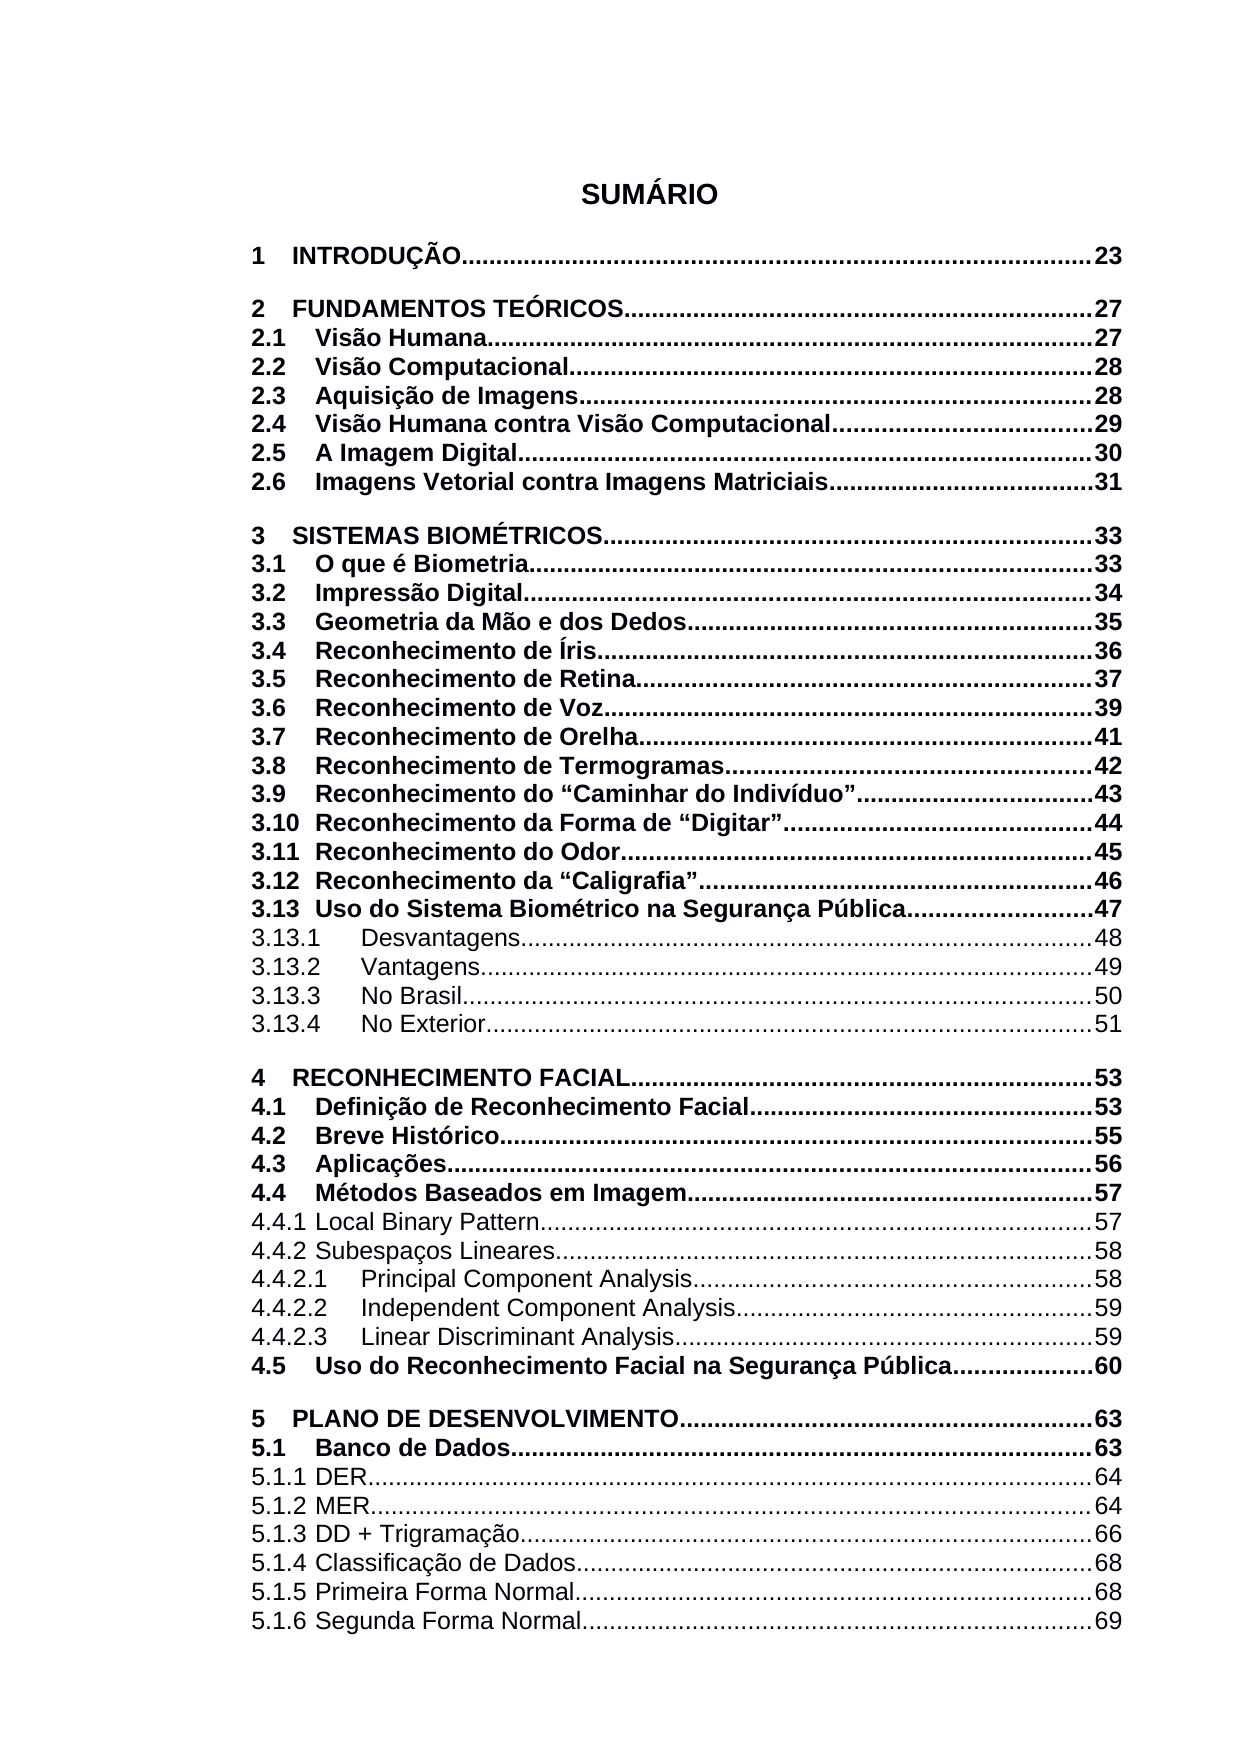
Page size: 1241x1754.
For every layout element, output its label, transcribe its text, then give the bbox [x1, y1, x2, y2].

text 4.4.2 Subespaços Lineares 58 [177, 1236, 1122, 1264]
text 3.10 Reconhecimento da Forma de “Digitar” 44 [177, 808, 1122, 837]
text 3.11 Reconhecimento do Odor 45 [177, 837, 1122, 866]
text 3.3 Geometria da Mão e dos Dedos 35 [177, 607, 1122, 636]
text 5.1.1 DER 64 [177, 1462, 1122, 1491]
text 4 RECONHECIMENTO FACIAL 53 [177, 1063, 1122, 1092]
text 5.1 Banco de Dados 63 [177, 1433, 1122, 1462]
text 3.13.4 No Exterior 51 [177, 1009, 1122, 1038]
text 3.7 Reconhecimento de Orelha 41 [177, 722, 1122, 751]
text 3.13.2 Vantagens 49 [177, 952, 1122, 981]
text 3.9 Reconhecimento do “Caminhar do Indivíduo” 43 [177, 779, 1122, 808]
text 4.4.2.3 Linear Discriminant Analysis 59 [177, 1322, 1122, 1351]
text 4.4 Métodos Baseados em Imagem 57 [177, 1178, 1122, 1207]
text 3.6 Reconhecimento de Voz 39 [177, 693, 1122, 722]
text 5 PLANO DE DESENVOLVIMENTO 63 [177, 1404, 1122, 1433]
text 2.6 Imagens Vetorial contra Imagens Matriciais 31 [177, 467, 1122, 496]
text 2.5 A Imagem Digital 30 [177, 438, 1122, 467]
text 2 FUNDAMENTOS TEÓRICOS 27 [177, 294, 1122, 323]
text 4.4.2.2 Independent Component Analysis 59 [177, 1293, 1122, 1322]
text 5.1.6 Segunda Forma Normal 69 [177, 1606, 1122, 1634]
text 5.1.5 Primeira Forma Normal 68 [177, 1577, 1122, 1606]
text 5.1.4 Classificação de Dados 68 [177, 1548, 1122, 1577]
text 1 INTRODUÇÃO 23 [177, 241, 1122, 269]
text 3.8 Reconhecimento de Termogramas 42 [177, 751, 1122, 779]
text 3.2 Impressão Digital 34 [177, 578, 1122, 607]
text 3 SISTEMAS BIOMÉTRICOS 33 [177, 521, 1122, 549]
text 2.1 Visão Humana 27 [177, 323, 1122, 352]
text 5.1.3 DD + Trigramação 66 [177, 1519, 1122, 1548]
text 4.2 Breve Histórico 55 [177, 1121, 1122, 1149]
text 4.5 Uso do Reconhecimento Facial na Segurança Pública 60 [177, 1351, 1122, 1379]
text 5.1.2 MER 64 [177, 1491, 1122, 1519]
text 3.13 Uso do Sistema Biométrico na Segurança Pública 47 [177, 894, 1122, 923]
text SUMÁRIO [177, 177, 1122, 211]
text 2.3 Aquisição de Imagens 28 [177, 381, 1122, 409]
text 4.4.2.1 Principal Component Analysis 58 [177, 1264, 1122, 1293]
text 3.12 Reconhecimento da “Caligrafia” 46 [177, 866, 1122, 894]
text 4.3 Aplicações 56 [177, 1149, 1122, 1178]
text 2.4 Visão Humana contra Visão Computacional 29 [177, 409, 1122, 438]
text 2.2 Visão Computacional 28 [177, 352, 1122, 381]
text 3.4 Reconhecimento de Íris 36 [177, 636, 1122, 664]
text 3.1 O que é Biometria 33 [177, 549, 1122, 578]
text 3.13.1 Desvantagens 48 [177, 923, 1122, 952]
text 4.4.1 Local Binary Pattern 57 [177, 1207, 1122, 1236]
text 3.5 Reconhecimento de Retina 37 [177, 664, 1122, 693]
text 4.1 Definição de Reconhecimento Facial 53 [177, 1092, 1122, 1121]
text 3.13.3 No Brasil 50 [177, 981, 1122, 1009]
